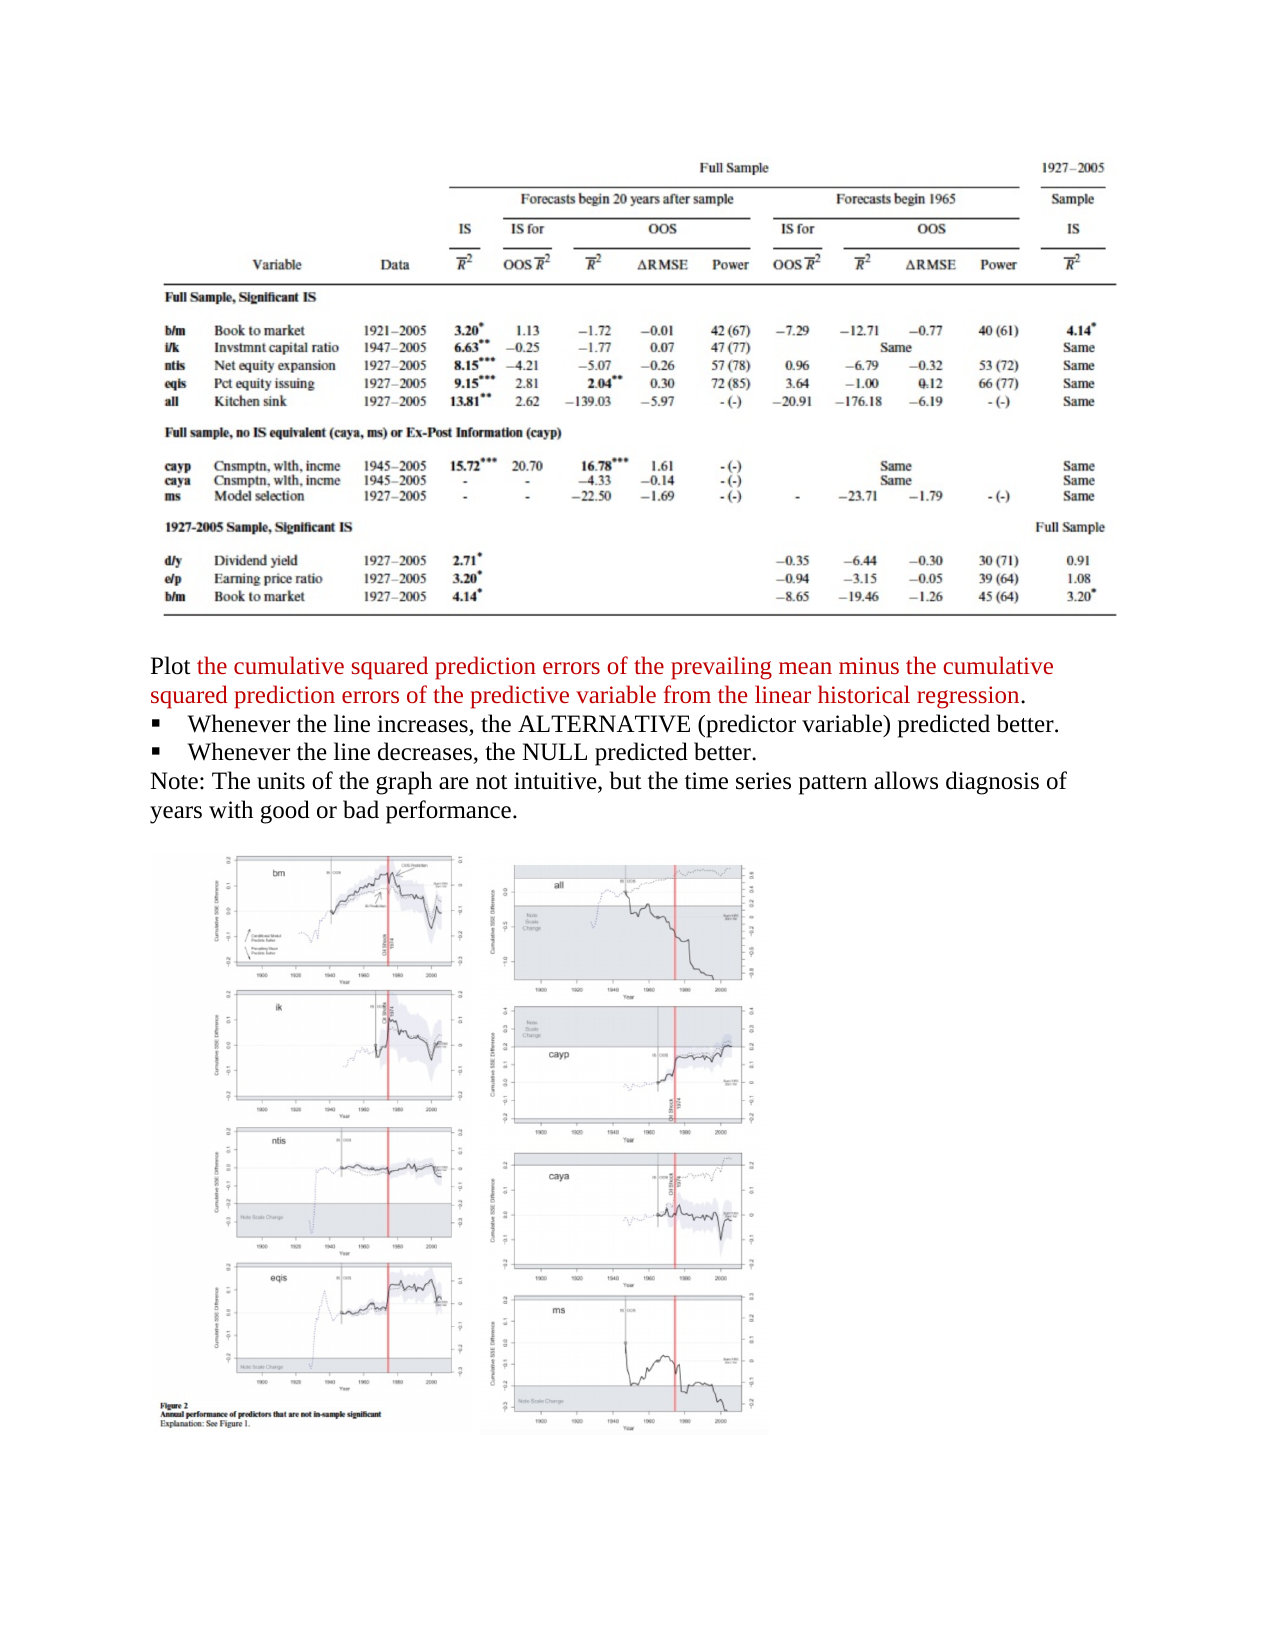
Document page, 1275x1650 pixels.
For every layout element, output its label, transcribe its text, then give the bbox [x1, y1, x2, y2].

list Whenever the line increases, the ALTERNATIVE (predictor variable) predicted better. [150, 709, 1125, 737]
picture [150, 150, 1125, 623]
picture [480, 854, 769, 1435]
text Plot the cumulative squared prediction errors of the prevailing mean minus the cumulative squared prediction errors of the predictive variable from the linear historical regression. [150, 651, 1125, 709]
list Whenever the line decreases, the NULL predicted better. [150, 737, 1125, 766]
picture [150, 852, 475, 1435]
text Note: The units of the graph are not intuitive, but the time series pattern allows diagnosis of years with good or bad performance. [150, 766, 1125, 824]
